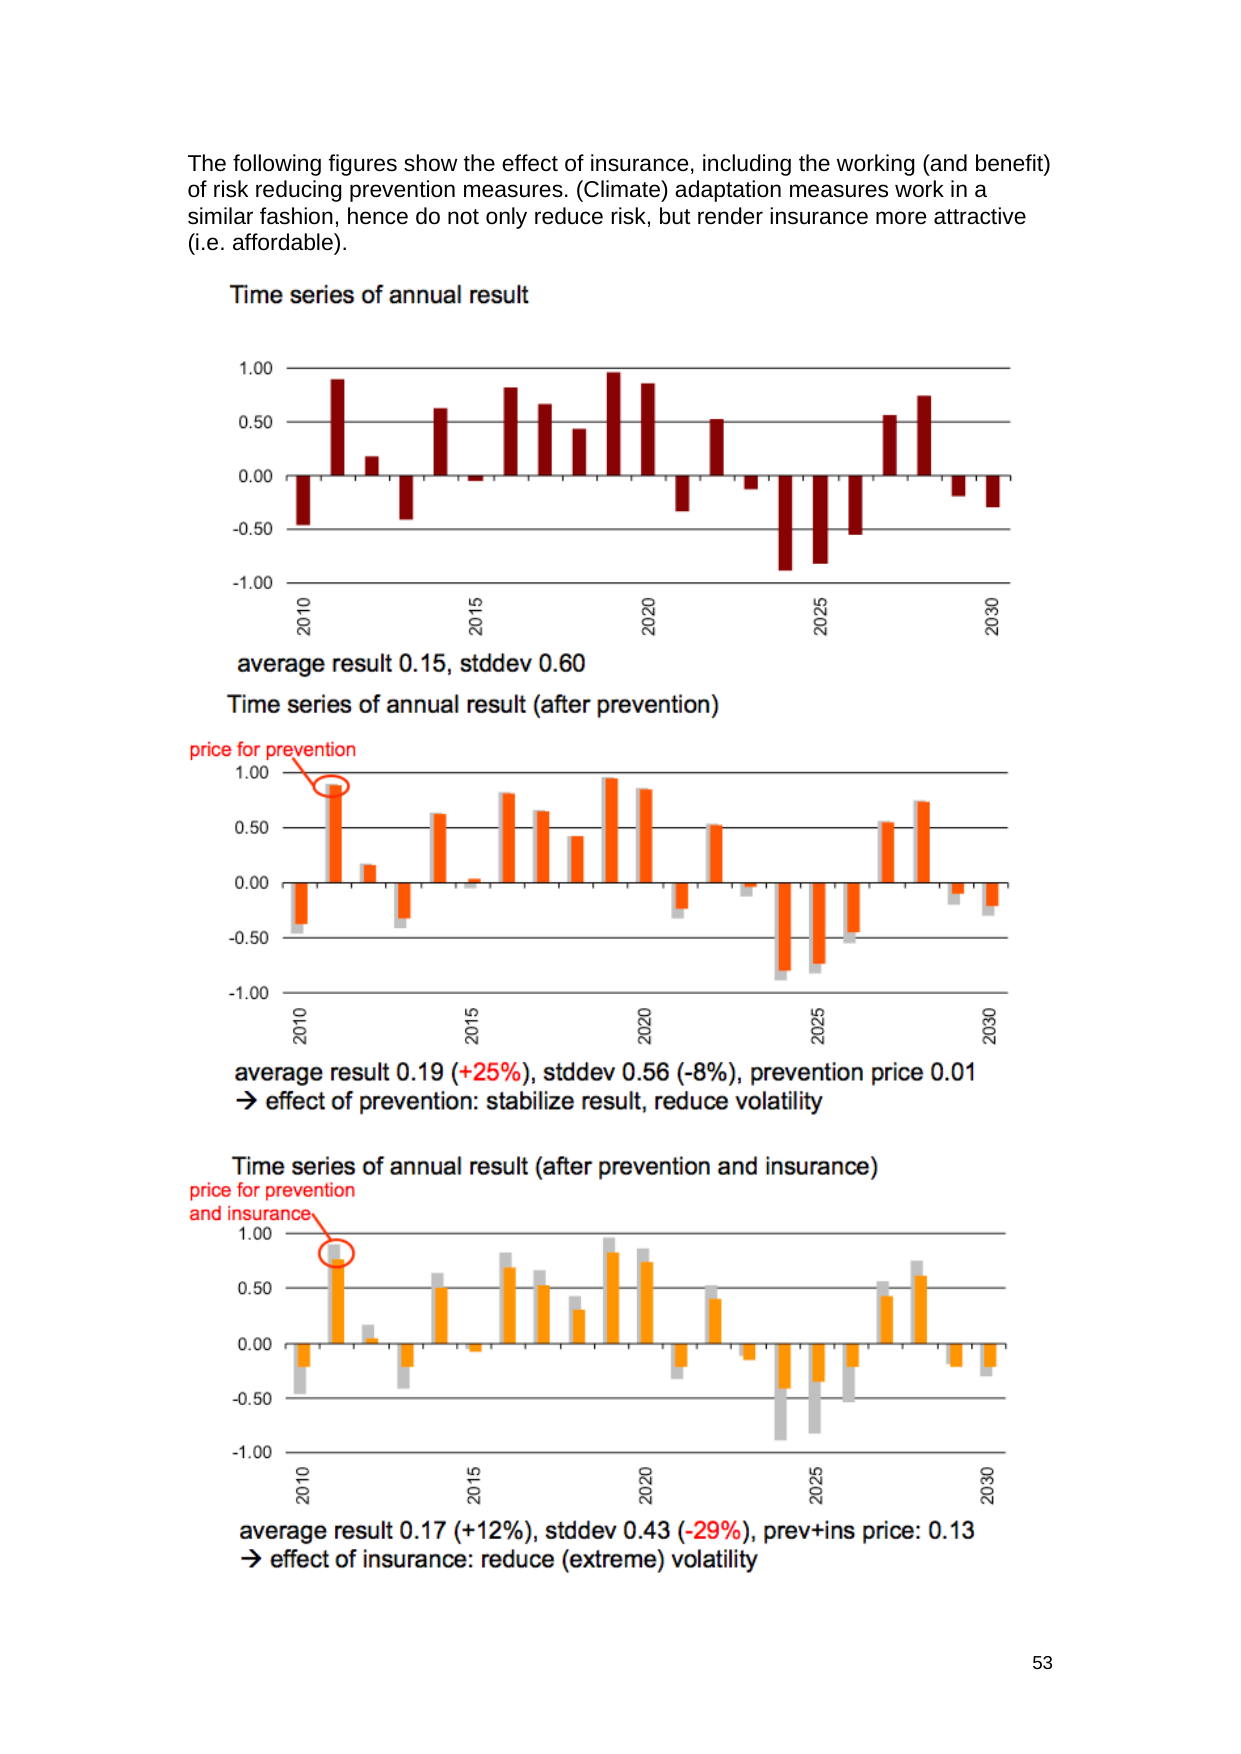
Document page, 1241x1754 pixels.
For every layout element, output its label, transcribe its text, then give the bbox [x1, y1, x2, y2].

picture [187, 281, 1052, 1124]
picture [187, 1150, 1052, 1578]
text The following figures show the effect of insurance, including the working (and benefit) of risk reducing prevention measures. (Climate) adaptation measures work in a similar fashion, hence do not only reduce risk, but render insurance more attractive (i.e. affordable). [187, 150, 1053, 255]
